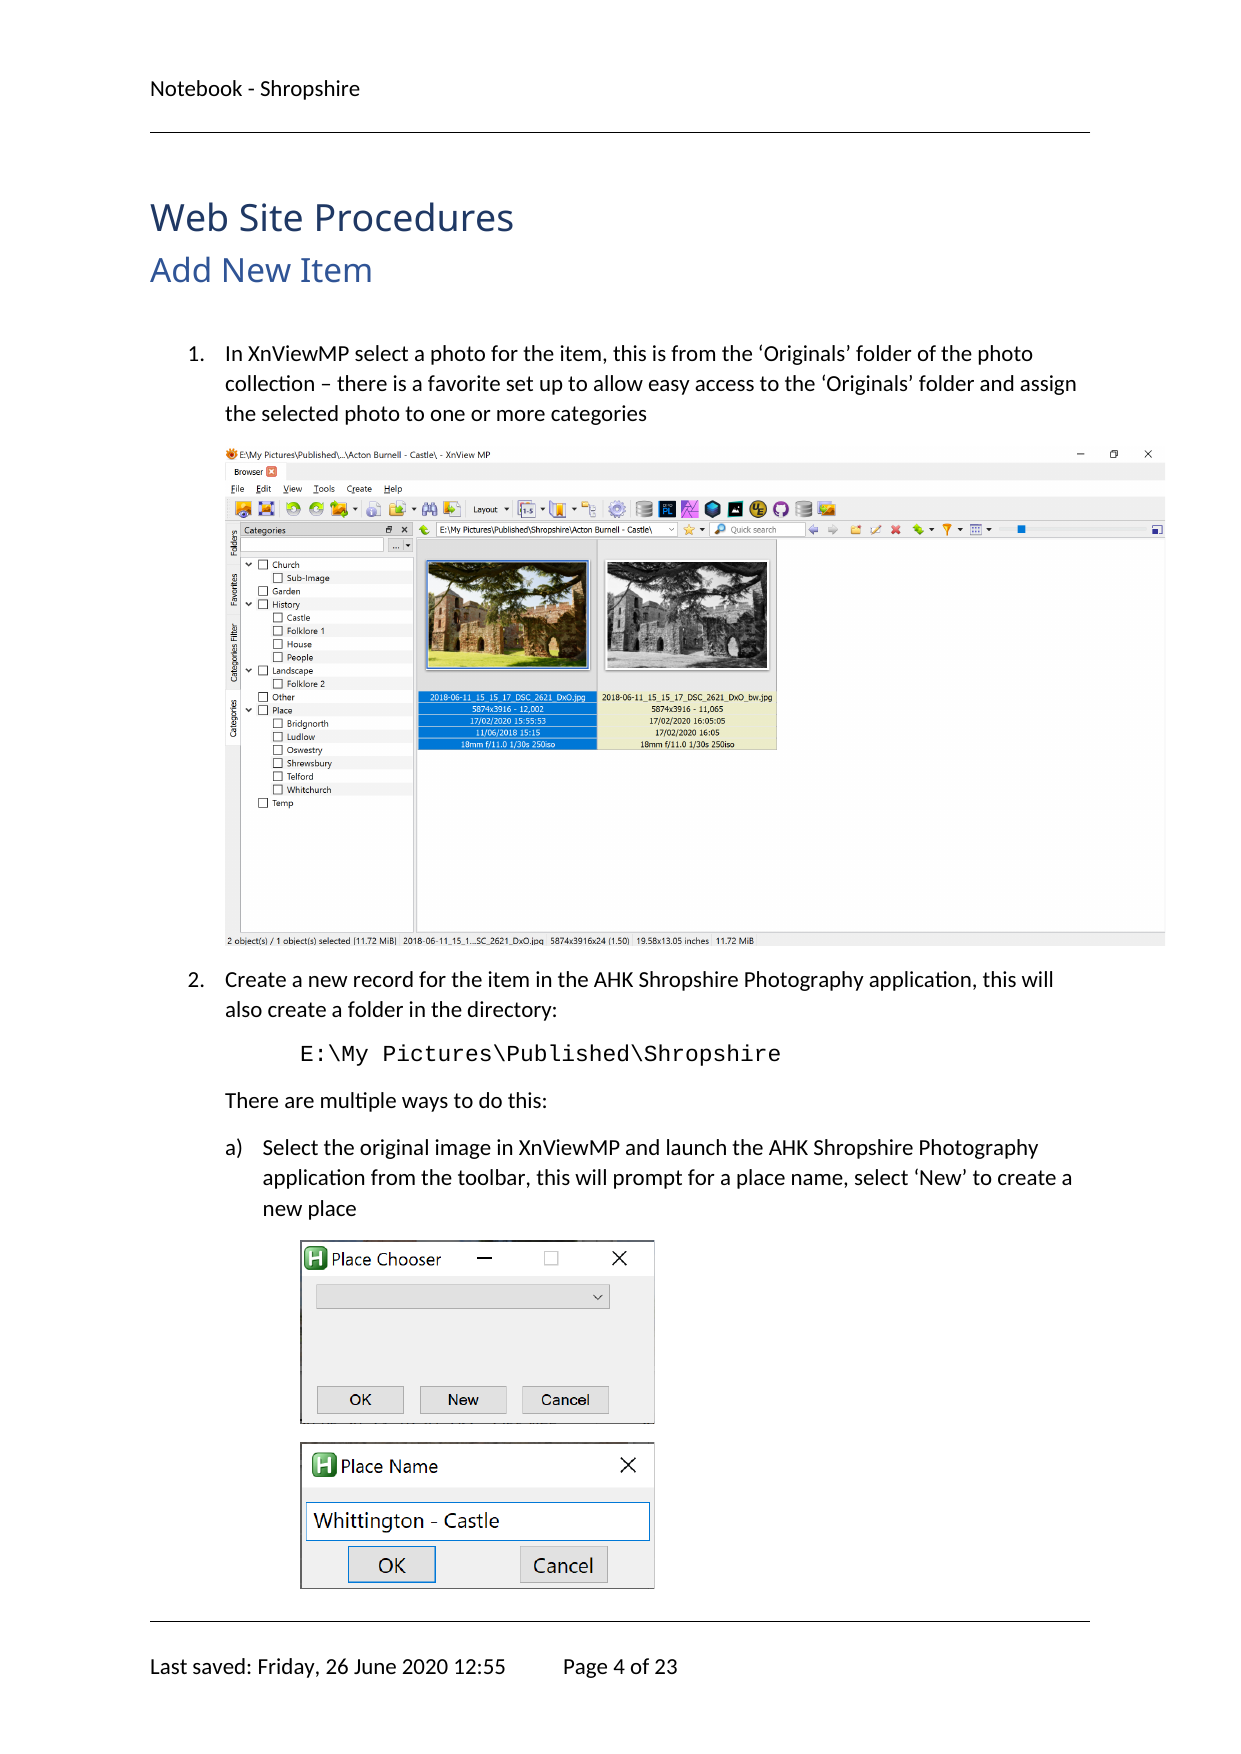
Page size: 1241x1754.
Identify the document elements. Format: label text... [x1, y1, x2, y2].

list In XnViewMP select a photo for the item, this is from the ‘Originals’ folder of the photo collection – there is a favorite set up to allow easy access to the ‘Originals’ folder and assign the selected photo to one or more categories [187, 339, 1090, 428]
subtitle Add New Item [150, 247, 1090, 292]
picture [225, 446, 1166, 946]
list Create a new record for the item in the AHK Shropshire Photography application, this will also create a folder in the directory: [187, 965, 1090, 1023]
text E:\My Pictures\Published\Shropshire [300, 1042, 1090, 1068]
picture [300, 1442, 655, 1589]
subtitle Web Site Procedures [150, 192, 1090, 243]
text There are multiple ways to do this: [225, 1086, 1090, 1114]
list Select the original image in XnViewMP and launch the AHK Shropshire Photography application from the toolbar, this will prompt for a place name, select ‘New’ to create a new place [225, 1133, 1090, 1222]
picture [300, 1240, 655, 1424]
